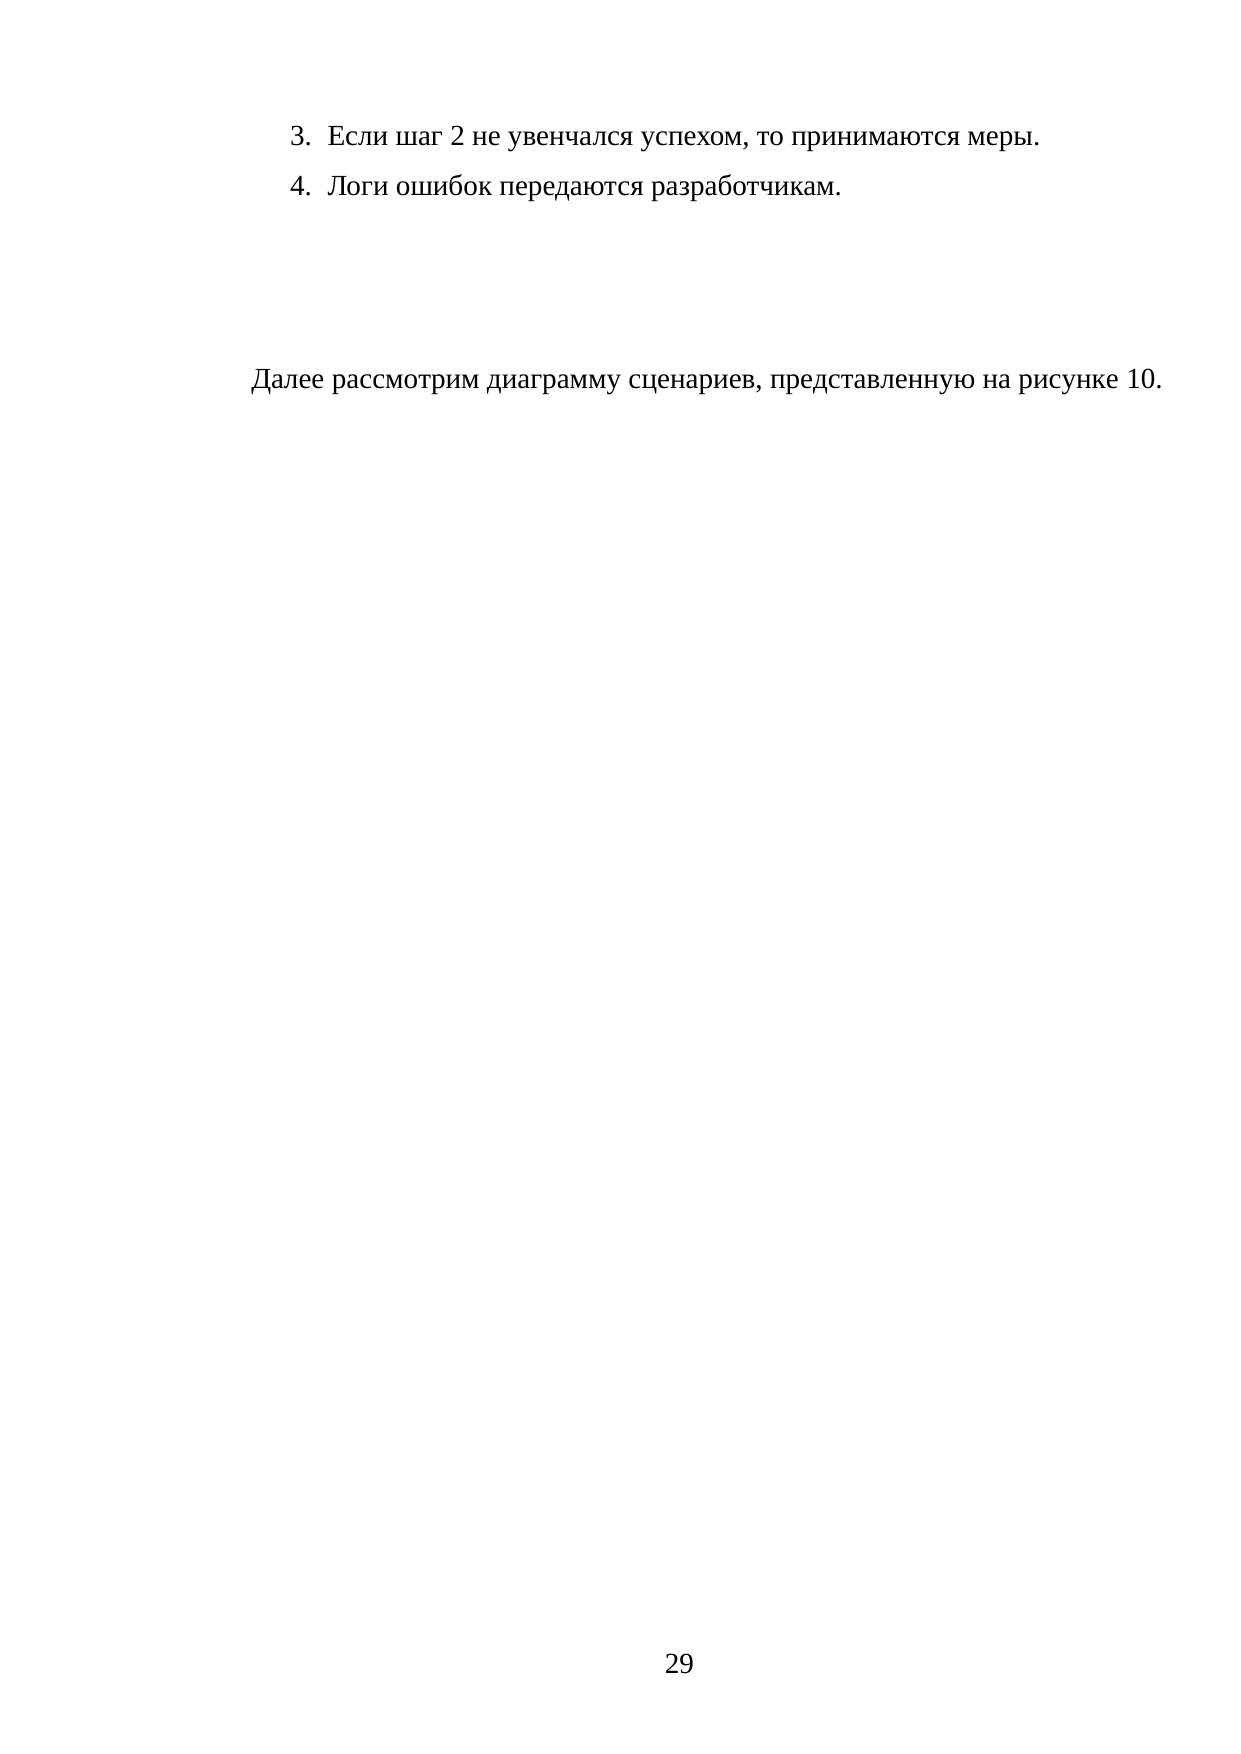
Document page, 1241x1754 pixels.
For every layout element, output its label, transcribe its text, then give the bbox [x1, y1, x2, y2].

list Если шаг 2 не увенчался успехом, то принимаются меры. [290, 118, 1181, 152]
text Далее рассмотрим диаграмму сценариев, представленную на рисунке 10. [177, 361, 1181, 394]
list Логи ошибок передаются разработчикам. [290, 168, 1181, 202]
